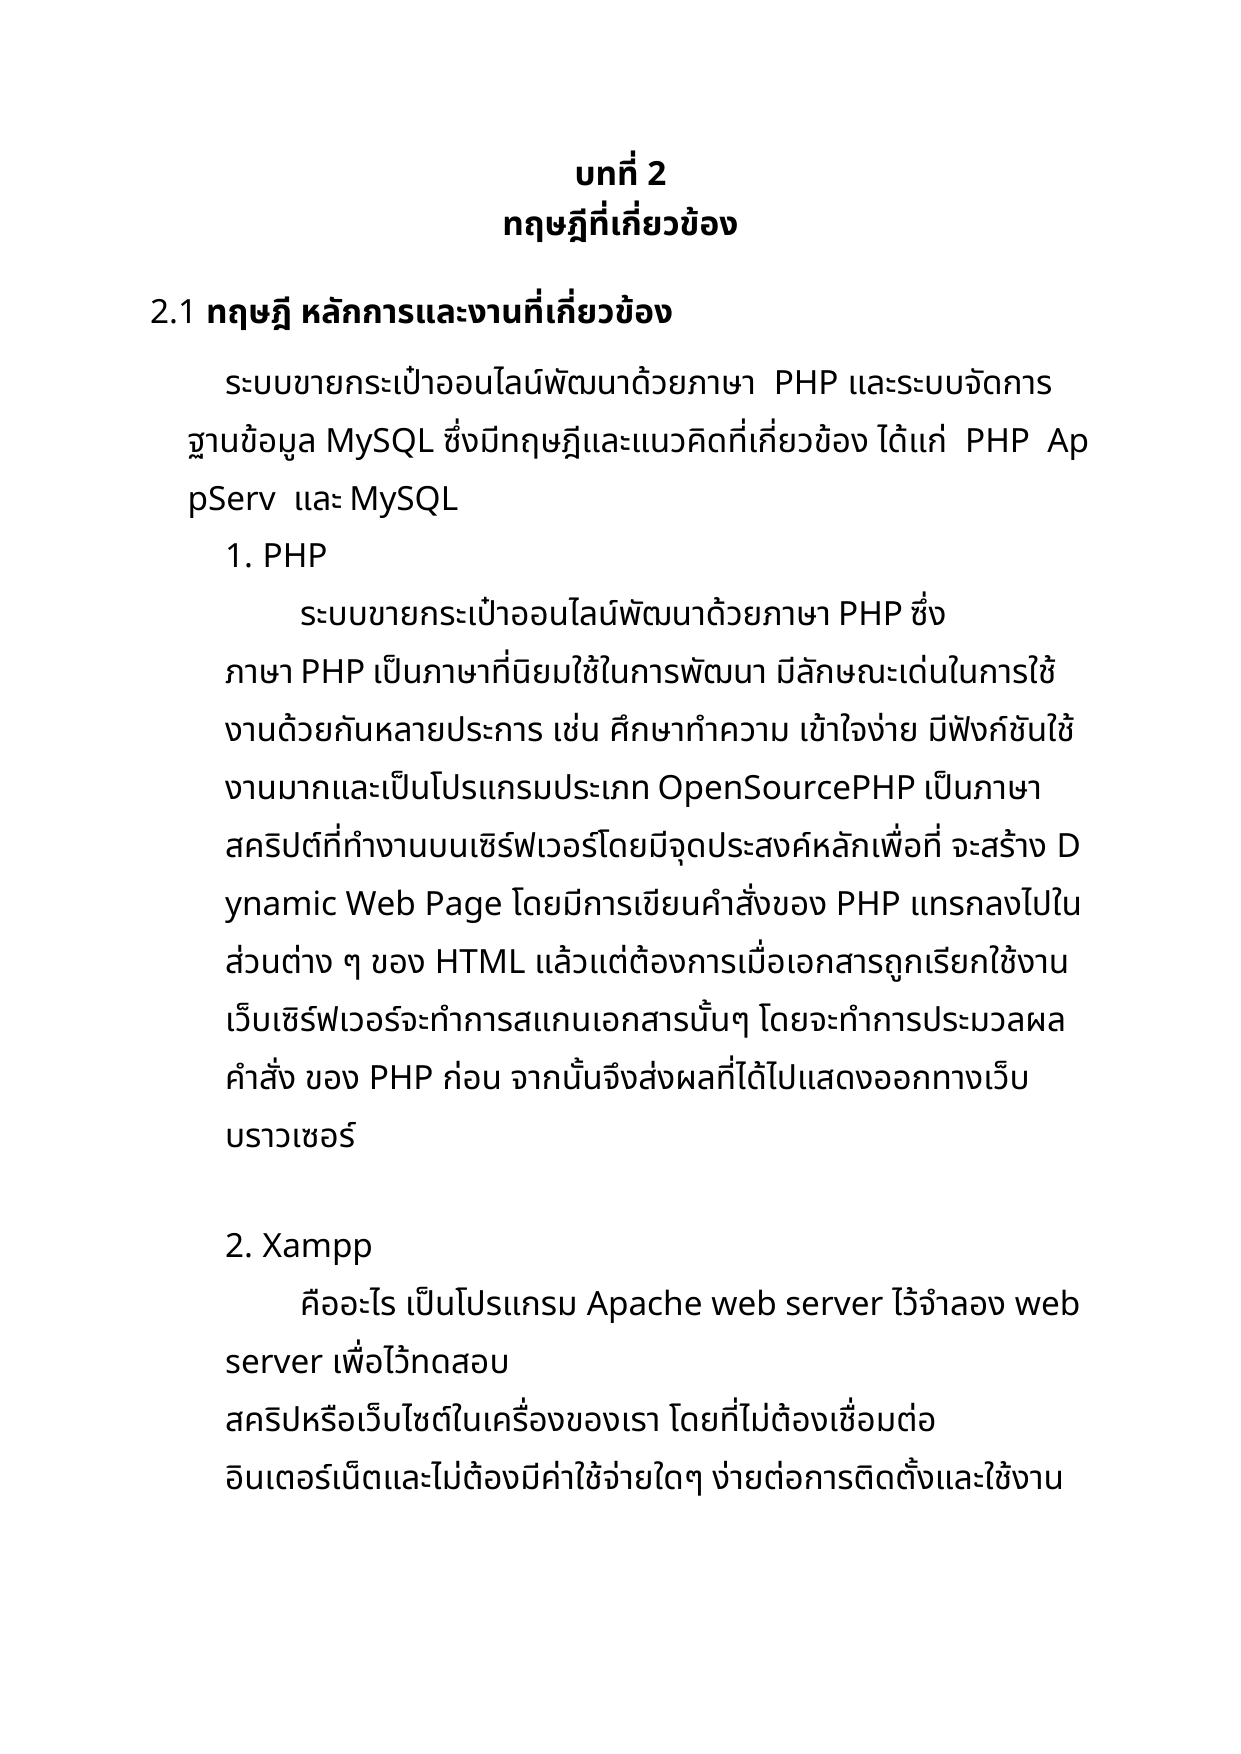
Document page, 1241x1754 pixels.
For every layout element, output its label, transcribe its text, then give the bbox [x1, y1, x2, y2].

text คืออะไร เป็นโปรแกรม Apache web server ไว้จำลอง web server เพื่อไว้ทดสอบ [225, 1280, 1090, 1388]
text ระบบขายกระเป๋าออนไลน์พัฒนาด้วยภาษา PHP และระบบจัดการฐานข้อมูล MySQL ซึ่งมีทฤษฎีและแนวคิดที่เกี่ยวข้อง ได้แก่ PHP AppServ และMySQL [187, 359, 1090, 525]
list Xampp [225, 1222, 1090, 1272]
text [225, 1396, 1090, 1504]
text ระบบขายกระเป๋าออนไลน์พัฒนาด้วยภาษาPHPซึ่งภาษาPHPเป็นภาษาที่นิยมใช้ในการพัฒนา มีลักษณะเด่นในการใช้งานด้วยกันหลายประการ เช่น ศึกษาทำความ เข้าใจง่าย มีฟังก์ชันใช้งานมากและเป็นโปรแกรมประเภทOpenSourcePHPเป็นภาษาสคริปต์ที่ทํางานบนเซิร์ฟเวอร์โดยมีจุดประสงค์หลักเพื่อที่ จะสร้าง Dynamic Web Page โดยมีการเขียนคำสั่งของ PHP แทรกลงไปในส่วนต่าง ๆ ของ HTML แล้วแต่ต้องการเมื่อเอกสารถูกเรียกใช้งาน เว็บเซิร์ฟเวอร์จะทำการสแกนเอกสารนั้นๆ โดยจะทำการประมวลผลคำสั่ง ของ PHP ก่อน จากนั้นจึงส่งผลที่ได้ไปแสดงออกทางเว็บบราวเซอร์ [225, 590, 1090, 1162]
list PHP [225, 532, 1090, 583]
subtitle ทฤษฎีที่เกี่ยวข้อง [150, 200, 1090, 251]
subtitle 2.1 ทฤษฎี หลักการและงานที่เกี่ยวข้อง [150, 288, 1090, 339]
subtitle บทที่ 2 [150, 150, 1090, 200]
